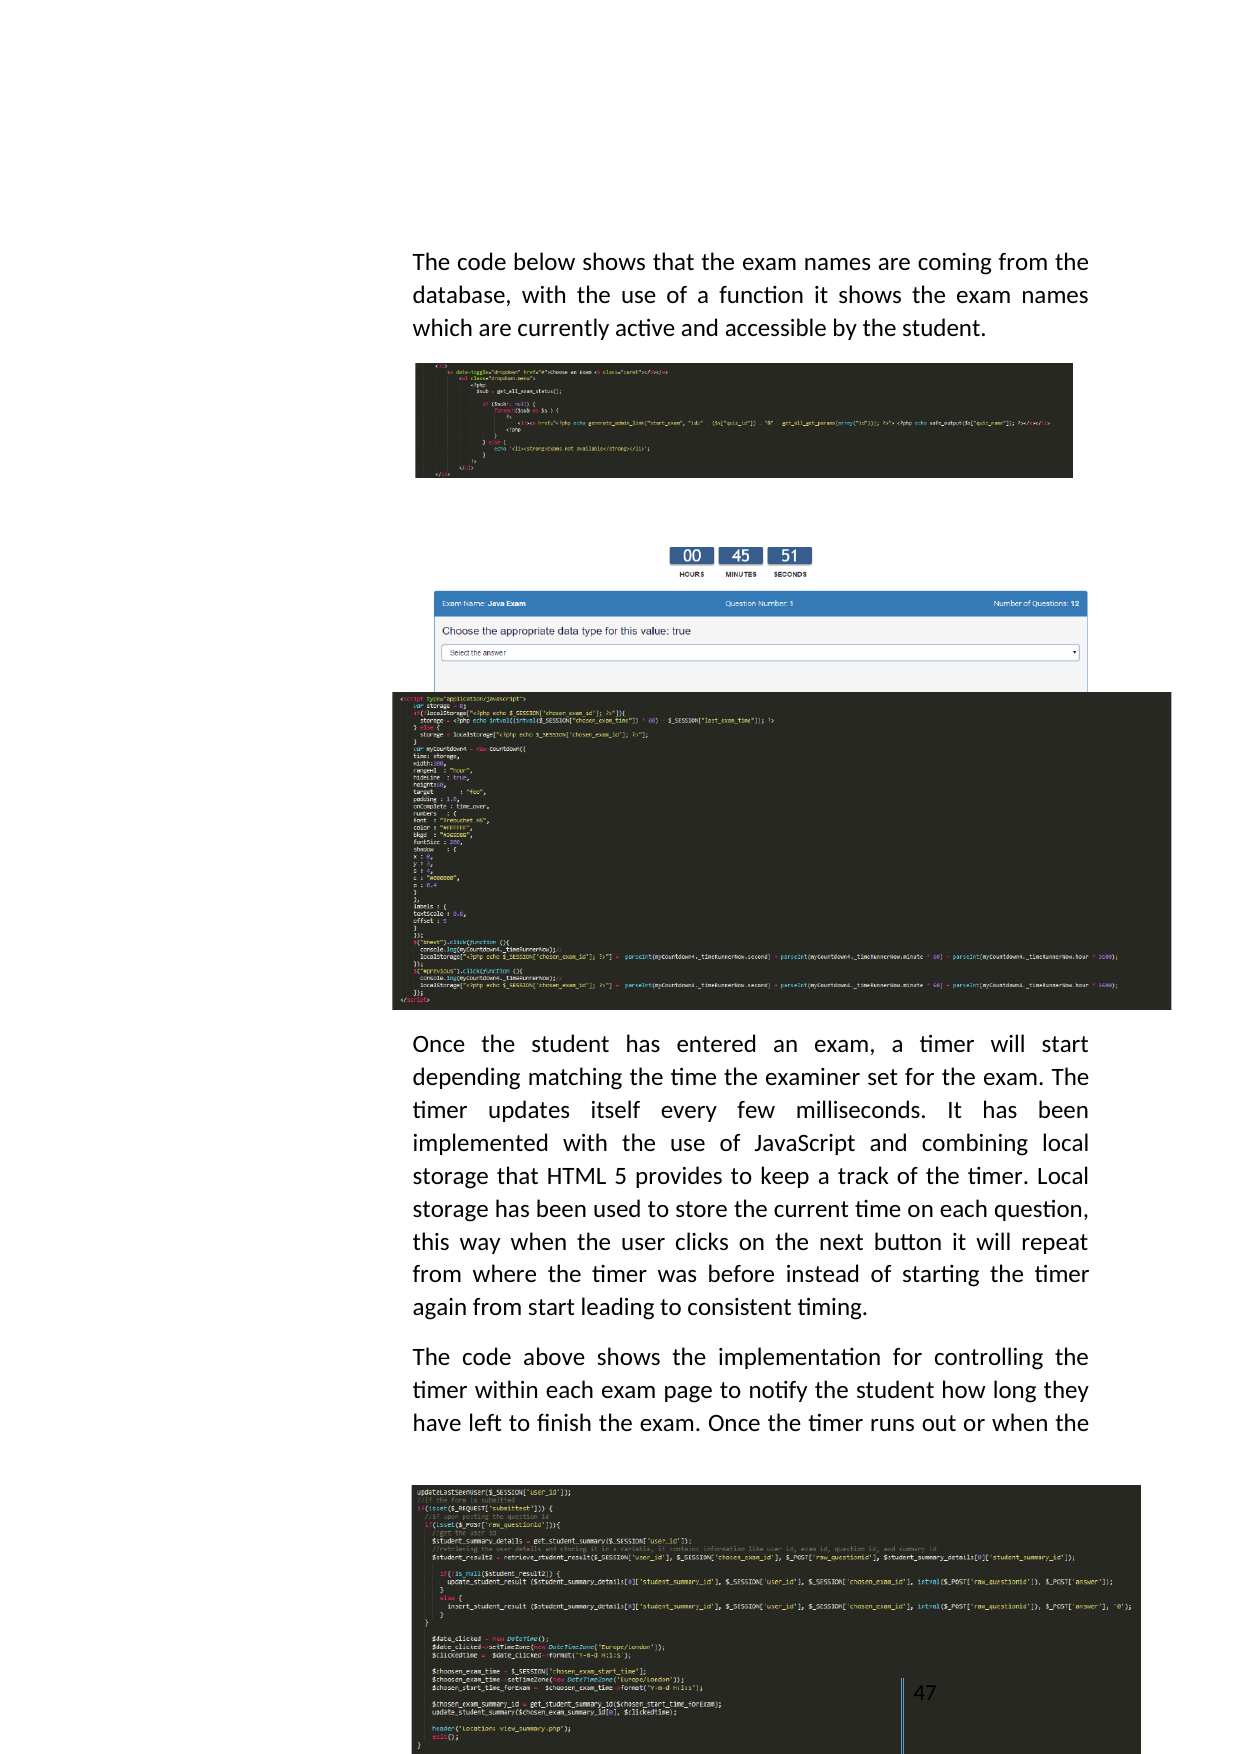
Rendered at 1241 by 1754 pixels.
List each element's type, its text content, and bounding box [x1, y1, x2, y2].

picture [415, 363, 1073, 478]
text The code below shows that the exam names are coming from the database, with the use of a function it shows the exam names which are currently active and accessible by the student. [412, 246, 1090, 343]
picture [387, 543, 1172, 1010]
text Once the student has entered an exam, a timer will start depending matching the time the examiner set for the exam. The timer updates itself every few milliseconds. It has been implemented with the use of JavaScript and combining local storage that HTML 5 provides to keep a track of the timer. Local storage has been used to store the current time on each question, this way when the user clicks on the next button it will repeat from where the timer was before instead of starting the timer again from start leading to consistent timing. [412, 1010, 1090, 1322]
picture [411, 1485, 1141, 1754]
